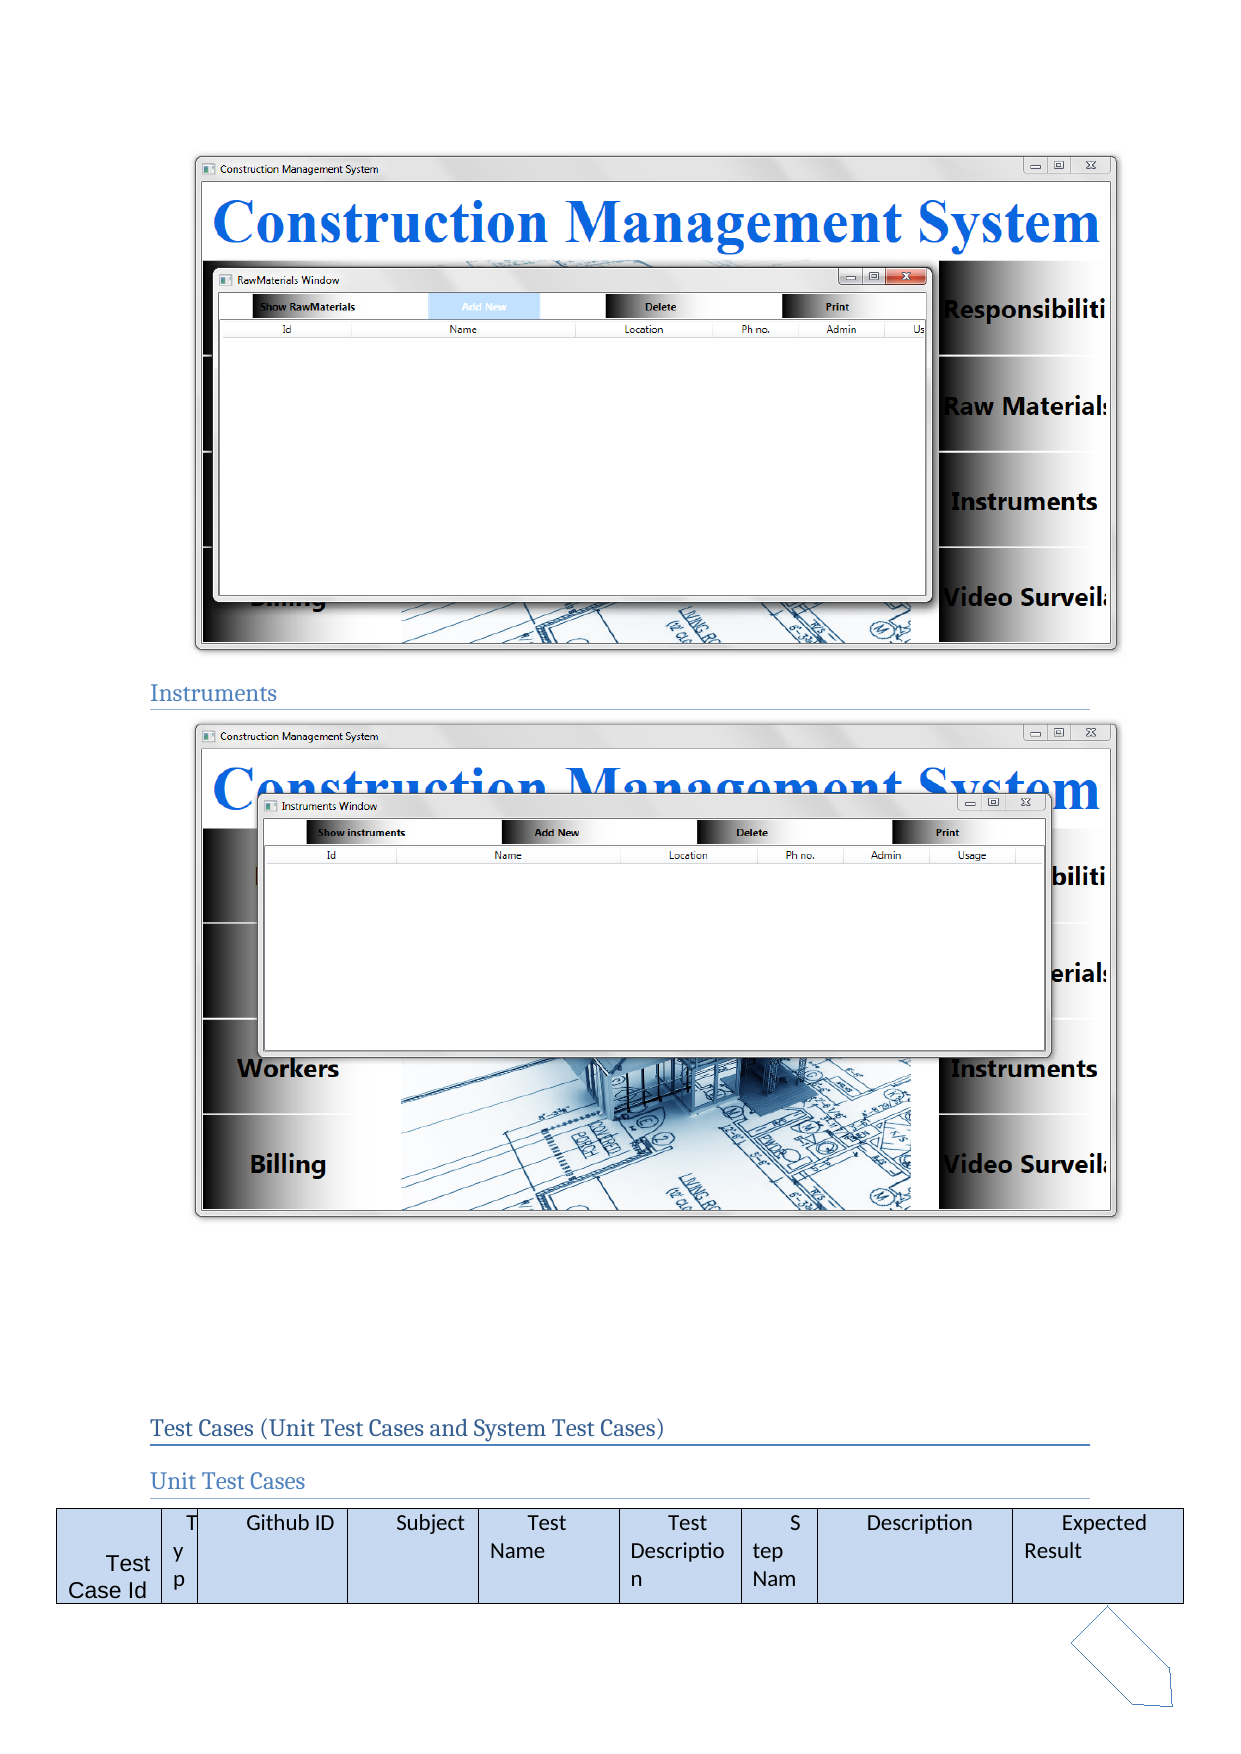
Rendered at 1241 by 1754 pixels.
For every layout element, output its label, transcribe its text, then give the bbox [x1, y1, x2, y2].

table_header Expected Result [1013, 1509, 1183, 1603]
subtitle Unit Test Cases [150, 1467, 1090, 1498]
subtitle Test Cases (Unit Test Cases and System Test Cases) [150, 1413, 1090, 1444]
subtitle Instruments [150, 678, 1090, 709]
table_header Test Description [620, 1509, 741, 1603]
table_header Description [818, 1509, 1012, 1603]
table_header Step Name [742, 1509, 817, 1603]
table_header Subject [348, 1509, 478, 1603]
table_header Type [162, 1509, 197, 1603]
table_header Github ID [198, 1509, 347, 1603]
picture [187, 718, 1128, 1225]
table_header Test Case Id [57, 1509, 161, 1603]
picture [187, 150, 1128, 658]
table_header Test Name [479, 1509, 619, 1603]
